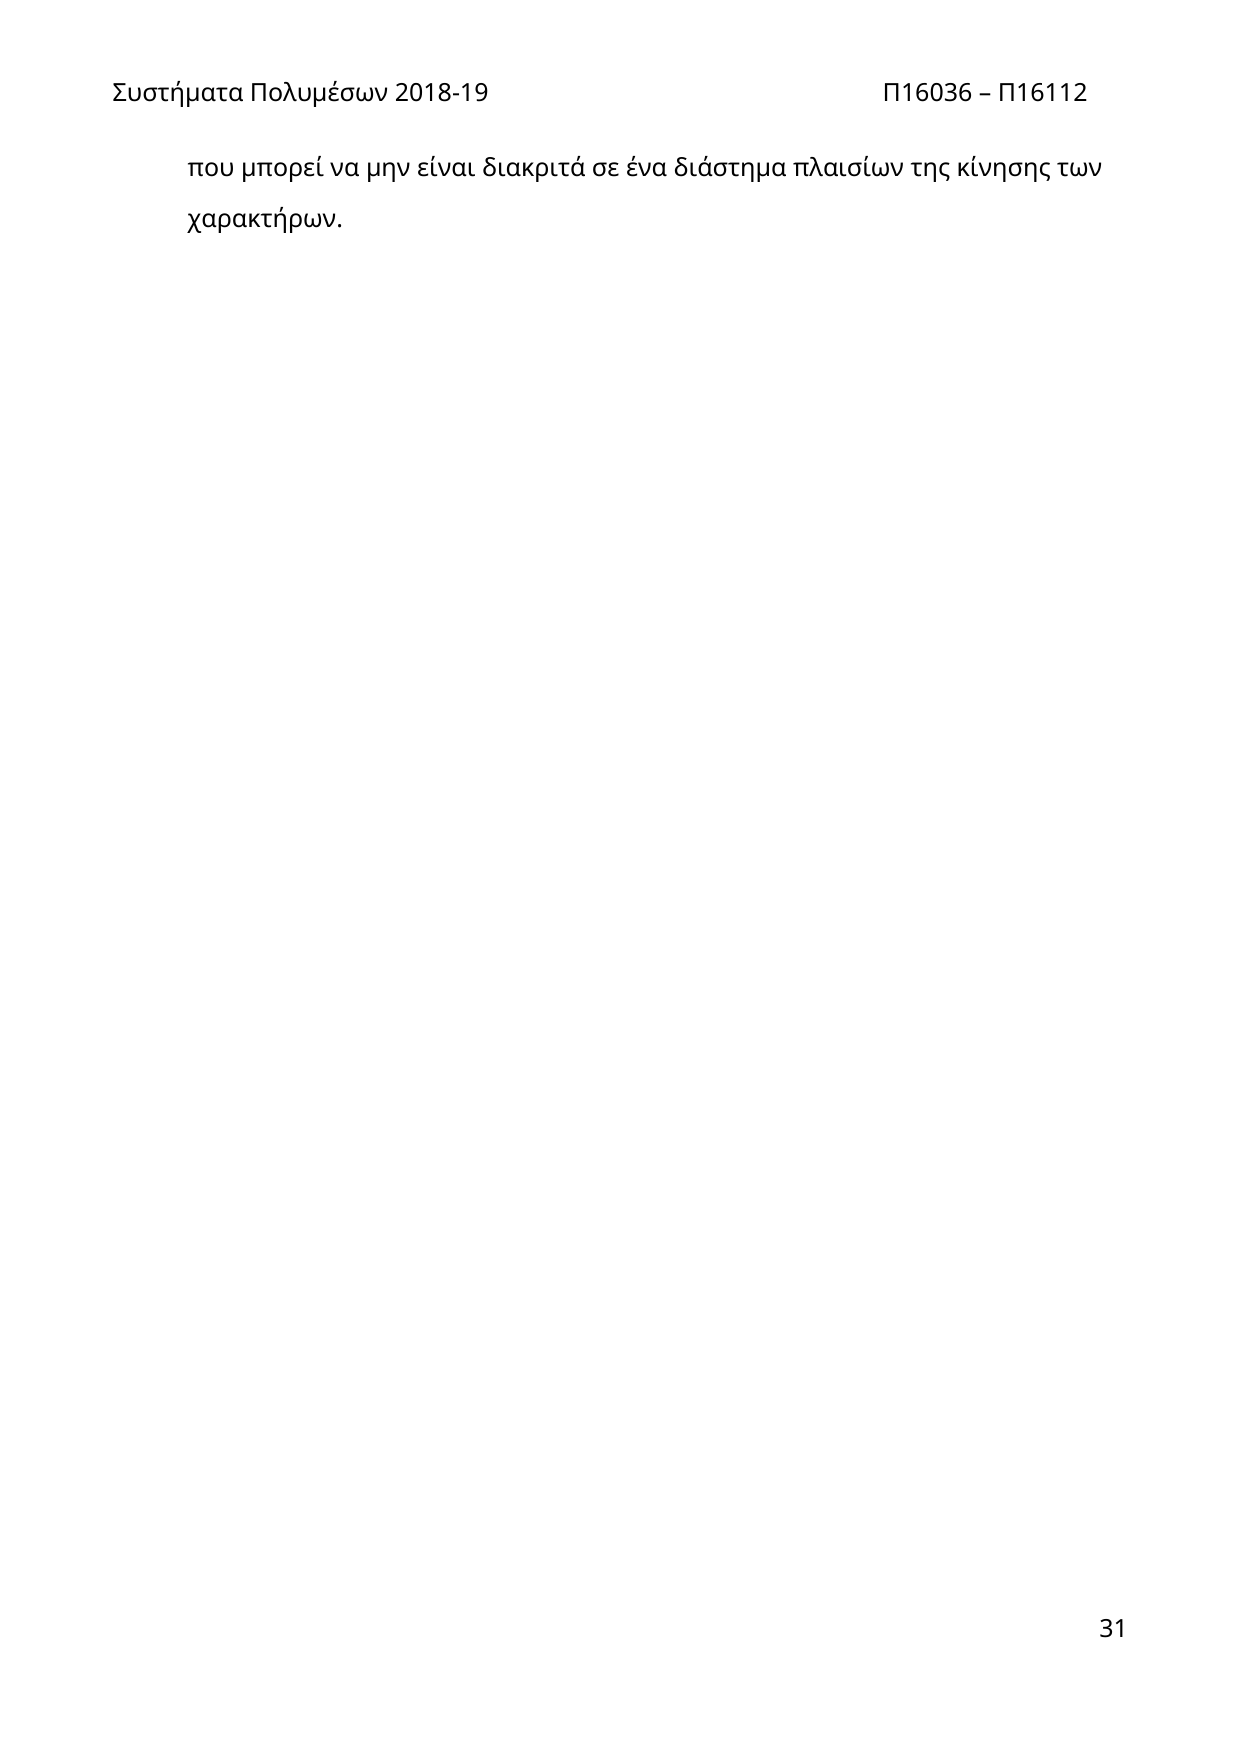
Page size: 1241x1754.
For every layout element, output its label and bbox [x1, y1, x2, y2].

list [150, 150, 1128, 235]
